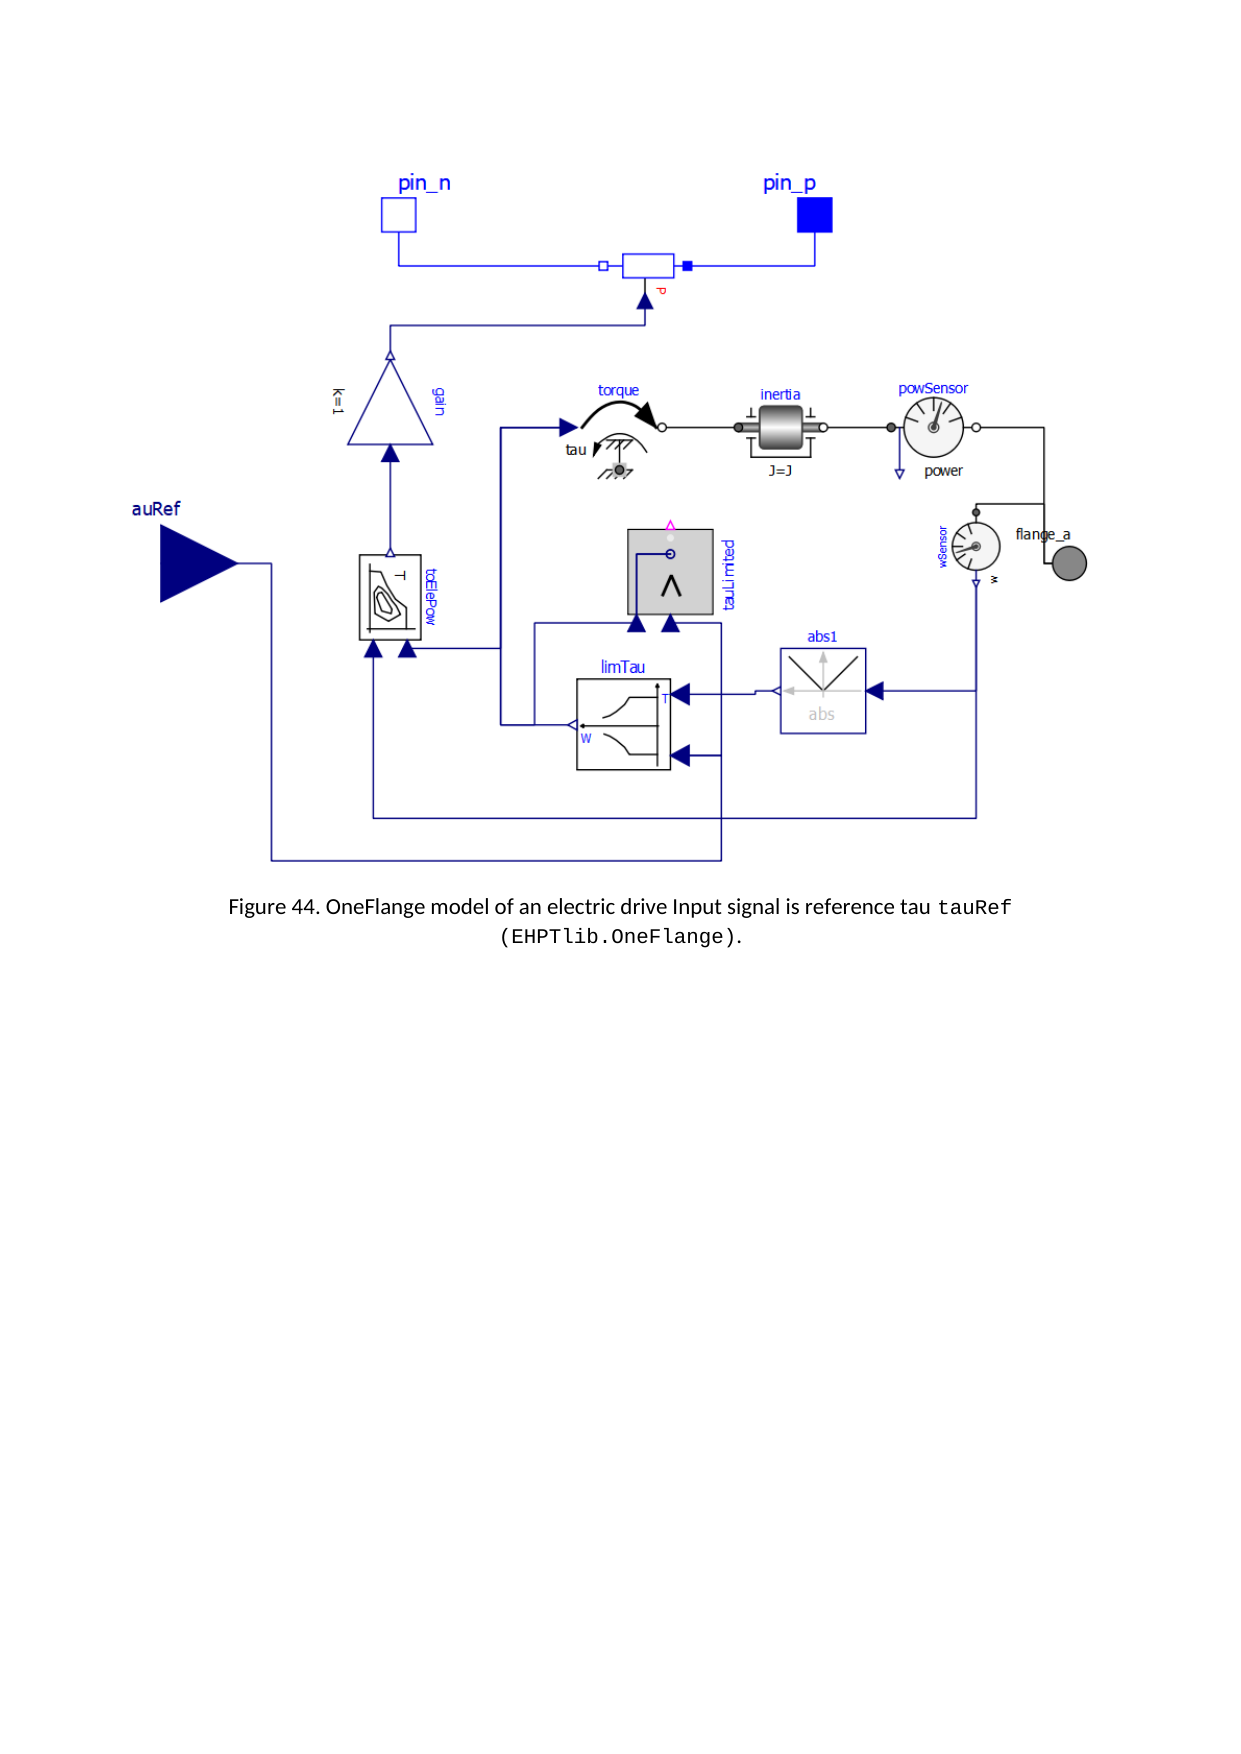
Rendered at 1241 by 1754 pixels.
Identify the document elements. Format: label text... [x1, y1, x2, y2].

text Figure 44. OneFlange model of an electric drive Input signal is reference tau tauRef (EHPTlib.OneFlange). [118, 892, 1122, 949]
picture [132, 147, 1109, 887]
